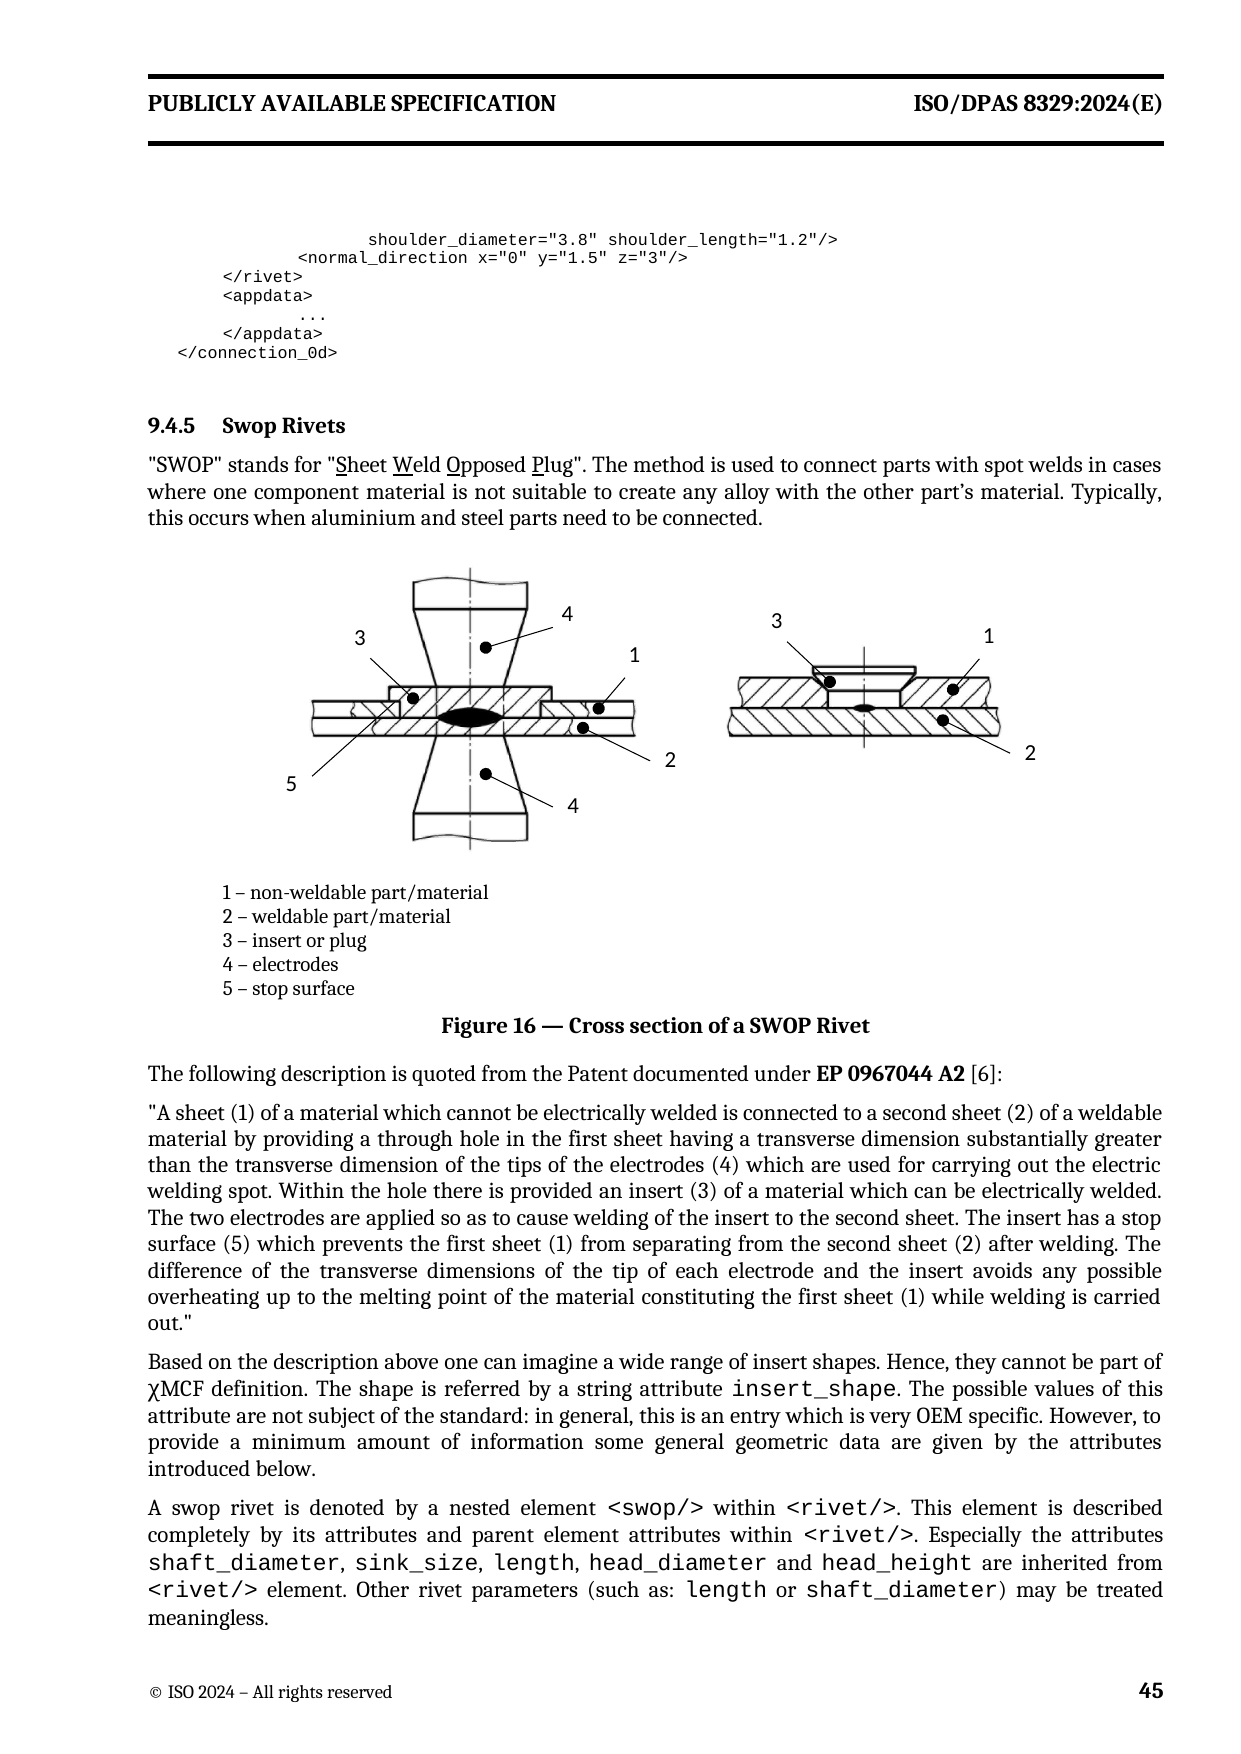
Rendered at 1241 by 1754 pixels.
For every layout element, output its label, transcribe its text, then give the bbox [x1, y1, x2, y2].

text Figure 16 — Cross section of a SWOP Rivet [148, 1013, 1163, 1039]
text </rivet> [165, 269, 1146, 288]
text 5 – stop surface [223, 977, 1163, 1001]
text "SWOP" stands for "Sheet Weld Opposed Plug". The method is used to connect parts with spot welds in cases where one component material is not suitable to create any alloy with the other part’s material. Typically, this occurs when aluminium and steel parts need to be connected. [148, 452, 1163, 531]
text The following description is quoted from the Patent documented under EP 0967044 A2 : [148, 1060, 1163, 1087]
text 2 – weldable part/material [223, 905, 1163, 929]
text 4 – electrodes [223, 953, 1163, 977]
text </connection_0d> [165, 344, 1146, 363]
text </appdata> [165, 325, 1146, 344]
text ... [165, 307, 1146, 325]
text <normal_direction x="0" y="1.5" z="3"/> [165, 250, 1146, 269]
text shoulder_diameter="3.8" shoulder_length="1.2"/> [165, 231, 1146, 250]
text 3 – insert or plug [223, 929, 1163, 953]
text <appdata> [165, 288, 1146, 307]
subtitle Swop Rivets [148, 413, 1163, 439]
text "A sheet (1) of a material which cannot be electrically welded is connected to a second sheet (2) of a weldable material by providing a through hole in the first sheet having a transverse dimension substantially greater than the transverse dimension of the tips of the electrodes (4) which are used for carrying out the electric welding spot. Within the hole there is provided an insert (3) of a material which can be electrically welded. The two electrodes are applied so as to cause welding of the insert to the second sheet. The insert has a stop surface (5) which prevents the first sheet (1) from separating from the second sheet (2) after welding. The difference of the transverse dimensions of the tip of each electrode and the insert avoids any possible overheating up to the melting point of the material constituting the first sheet (1) while welding is carried out." [148, 1099, 1163, 1336]
text Based on the description above one can imagine a wide range of insert shapes. Hence, they cannot be part of χMCF definition. The shape is referred by a string attribute insert_shape. The possible values of this attribute are not subject of the standard: in general, this is an entry which is very OEM specific. However, to provide a minimum amount of information some general geometric data are given by the attributes introduced below. [148, 1349, 1163, 1482]
text A swop rivet is denoted by a nested element <swop/> within <rivet/>. This element is described completely by its attributes and parent element attributes within <rivet/>. Especially the attributes shaft_diameter, sink_size, length, head_diameter and head_height are inherited from <rivet/> element. Other rivet parameters (such as: length or shaft_diameter) may be treated meaningless. [148, 1494, 1163, 1631]
picture [212, 548, 1099, 868]
